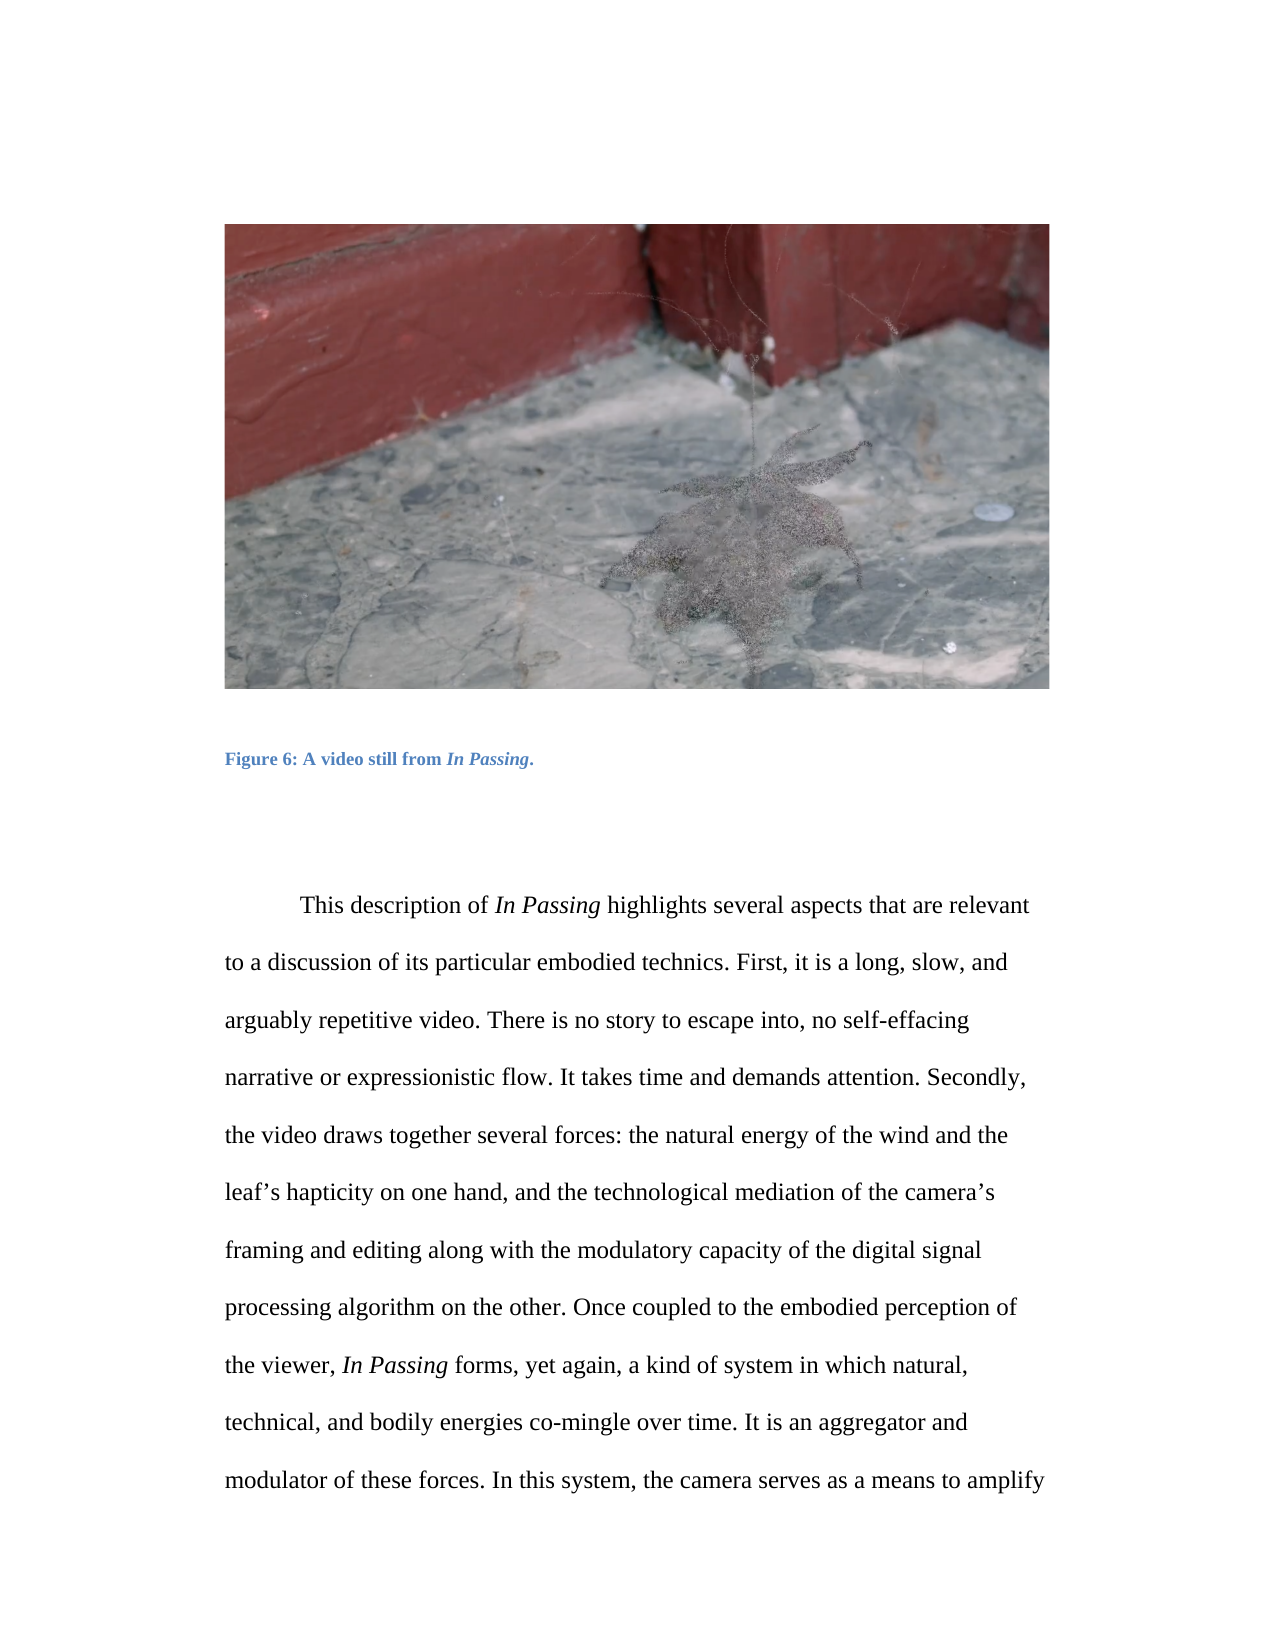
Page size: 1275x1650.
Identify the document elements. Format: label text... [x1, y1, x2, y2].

picture [224, 224, 1050, 689]
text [224, 890, 1051, 1494]
